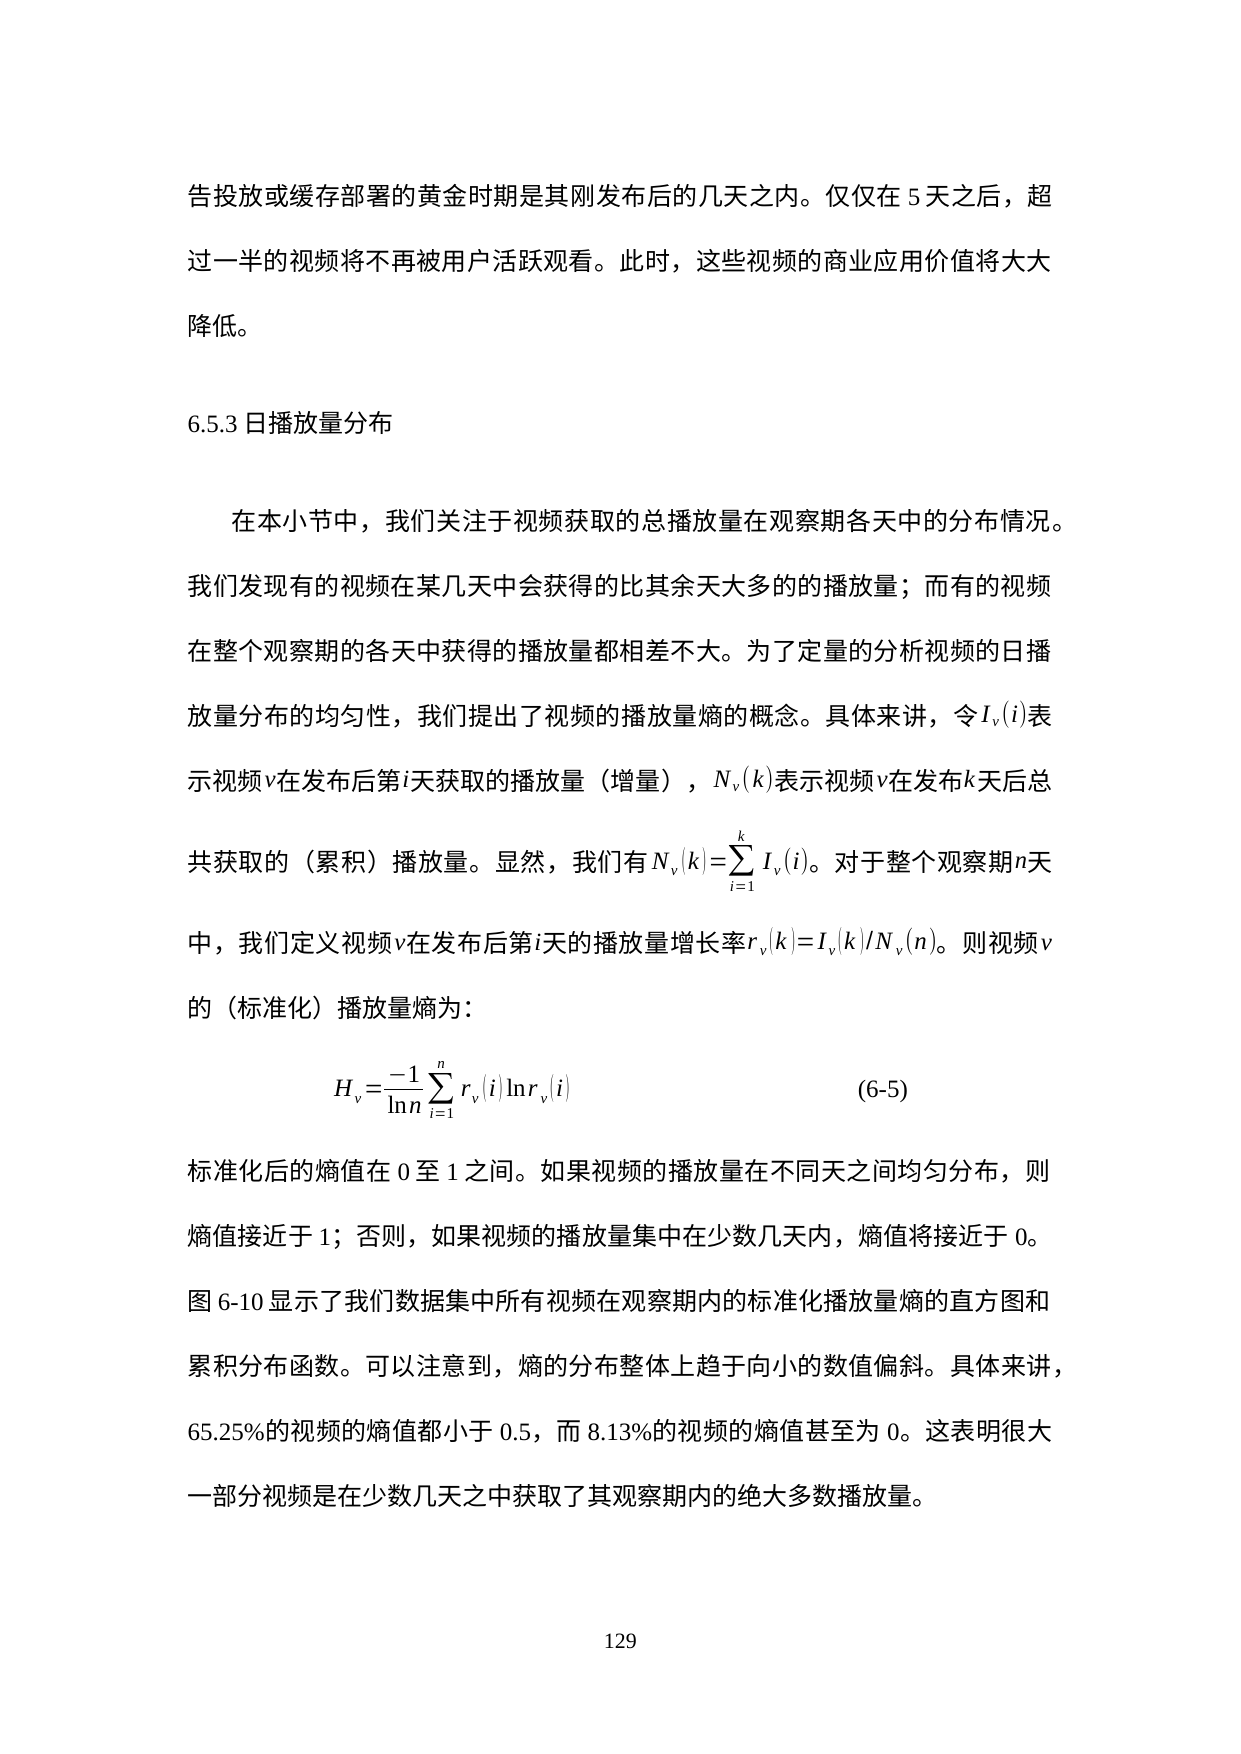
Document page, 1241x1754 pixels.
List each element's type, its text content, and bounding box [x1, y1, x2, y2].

text 日播放量分布 [187, 389, 1053, 454]
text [187, 162, 1053, 357]
text 在本小节中，我们关注于视频获取的总播放量在观察期各天中的分布情况。我们发现有的视频在某几天中会获得的比其余天大多的的播放量；而有的视频在整个观察期的各天中获得的播放量都相差不大。为了定量的分析视频的日播放量分布的均匀性，我们提出了视频的播放量熵的概念。具体来讲，令表示视频在发布后第天获取的播放量（增量），表示视频在发布天后总共获取的（累积）播放量。显然，我们有。对于整个观察期天中，我们定义视频在发布后第天的播放量增长率。则视频的（标准化）播放量熵为： [187, 487, 1053, 1039]
text (6-5) [187, 1039, 1053, 1137]
text 标准化后的熵值在0至1之间。如果视频的播放量在不同天之间均匀分布，则熵值接近于1；否则，如果视频的播放量集中在少数几天内，熵值将接近于0。图6-10显示了我们数据集中所有视频在观察期内的标准化播放量熵的直方图和累积分布函数。可以注意到，熵的分布整体上趋于向小的数值偏斜。具体来讲，65.25%的视频的熵值都小于0.5，而8.13%的视频的熵值甚至为0。这表明很大一部分视频是在少数几天之中获取了其观察期内的绝大多数播放量。 [187, 1137, 1053, 1527]
